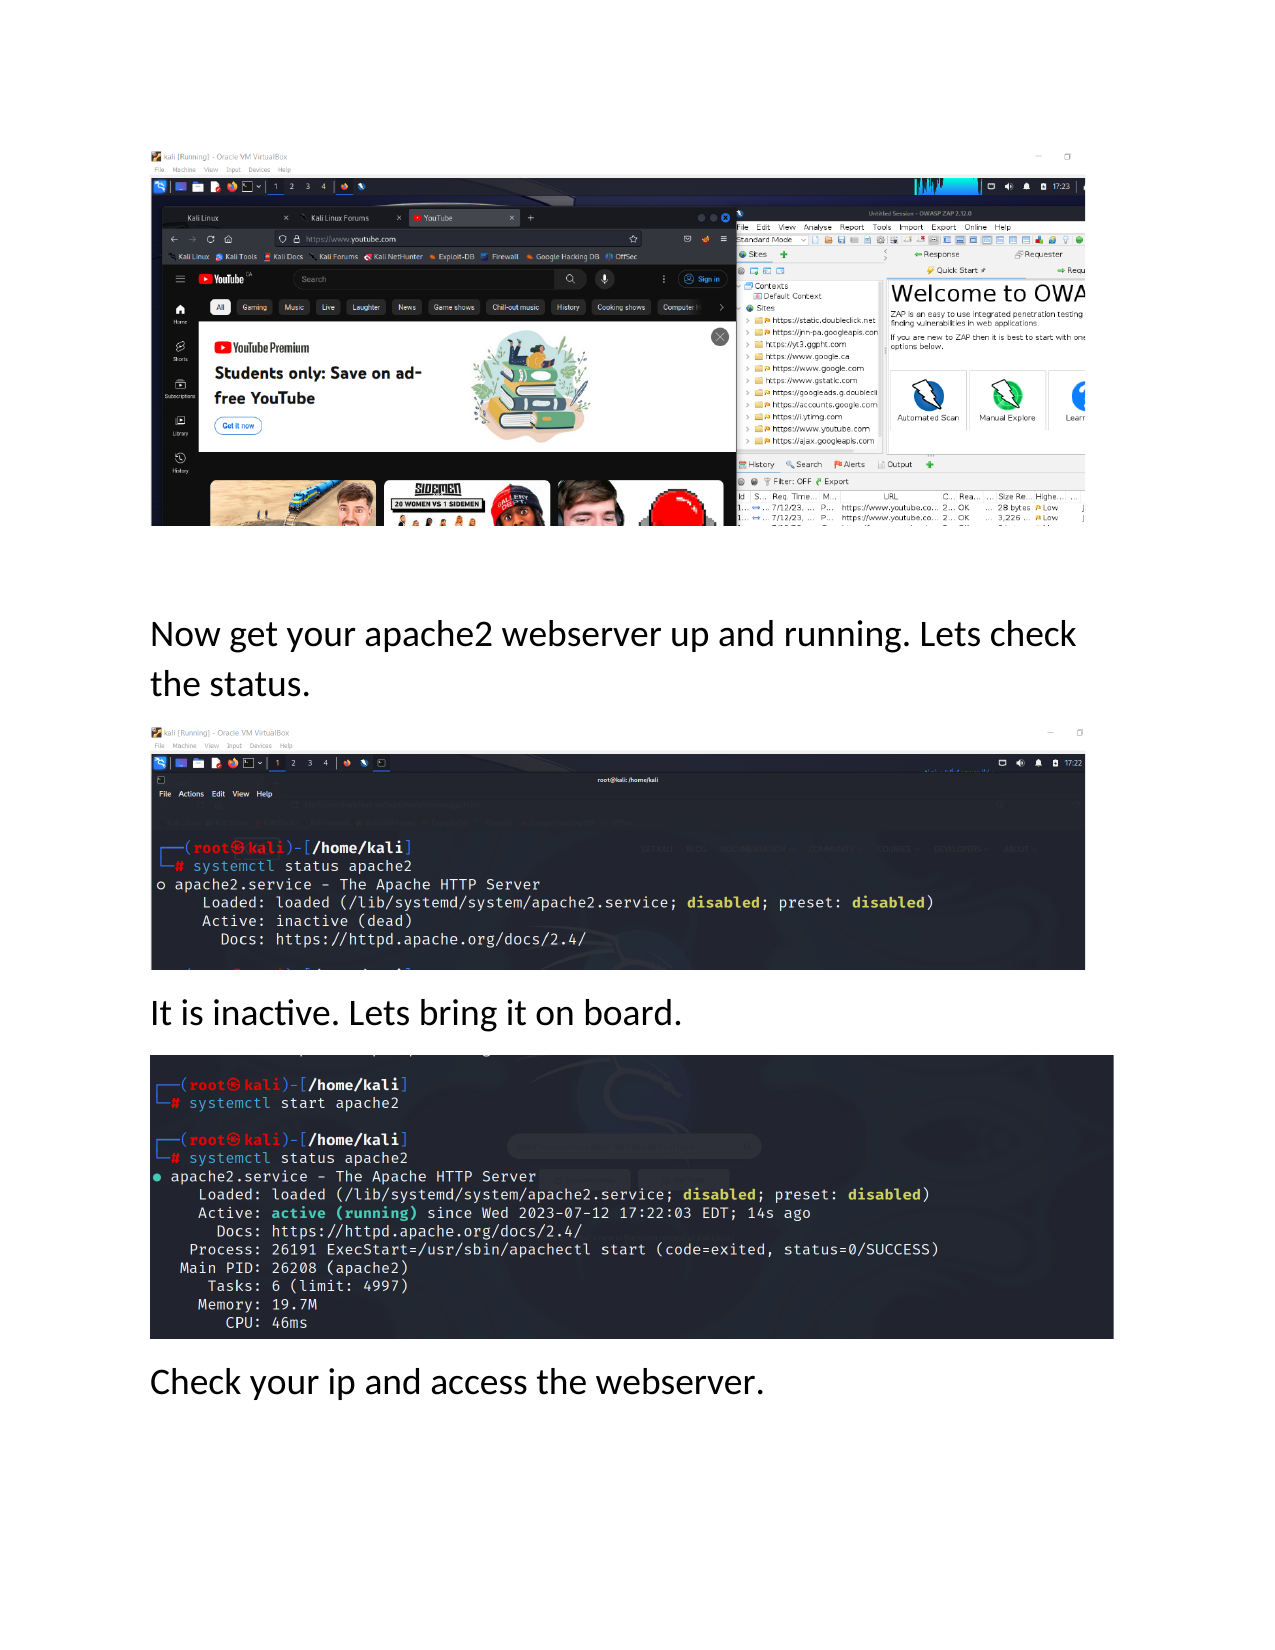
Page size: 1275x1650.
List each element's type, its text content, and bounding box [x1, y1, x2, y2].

picture [150, 150, 1086, 526]
picture [150, 1055, 1114, 1339]
text Now get your apache2 webserver up and running. Lets check the status. [150, 610, 1125, 705]
text Check your ip and access the webserver. [150, 1358, 1125, 1404]
picture [150, 725, 1086, 970]
text It is inactive. Lets bring it on board. [150, 989, 1125, 1034]
